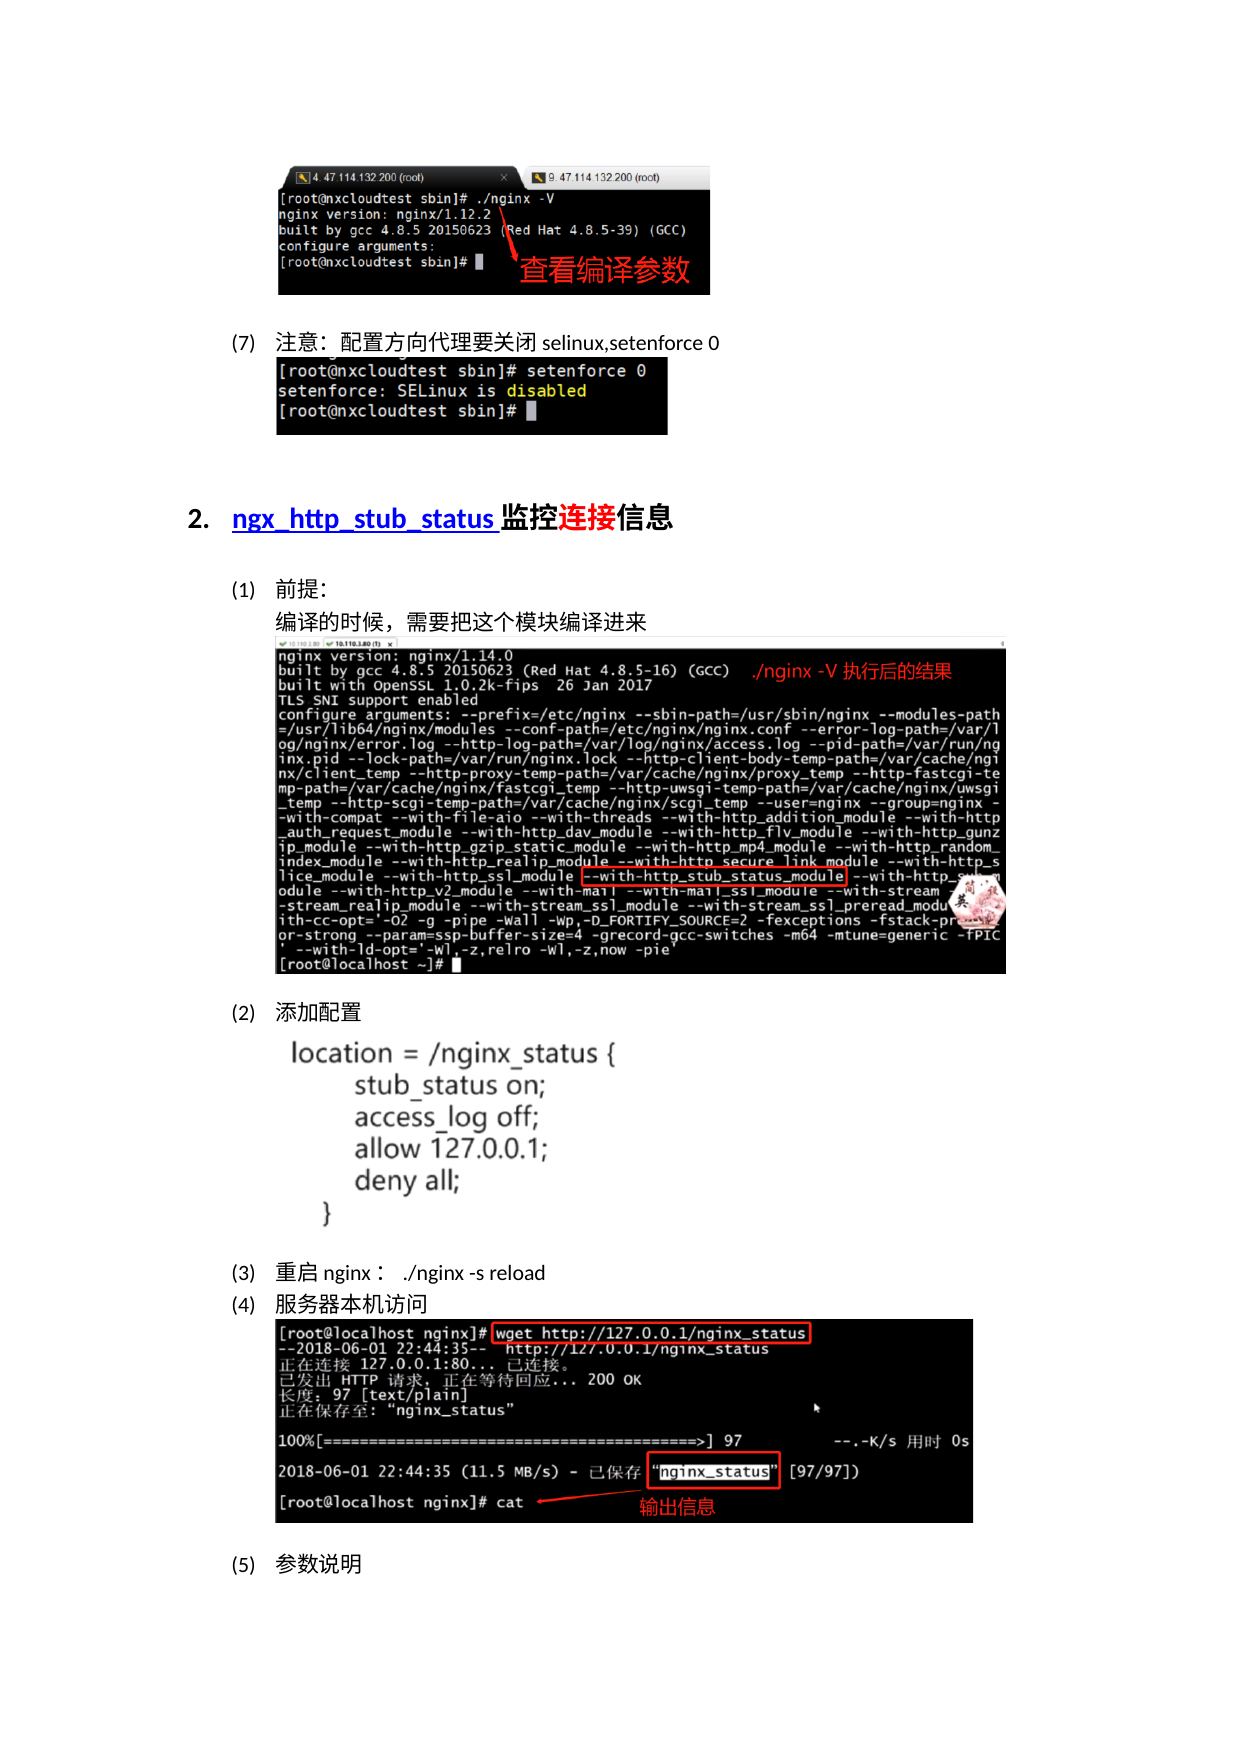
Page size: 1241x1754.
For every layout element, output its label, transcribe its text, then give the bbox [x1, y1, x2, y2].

picture [275, 667, 1006, 1004]
list 服务器本机访问 [231, 1317, 1053, 1349]
list 编译的时候，需要把这个模块编译进来 [275, 634, 1053, 667]
picture [275, 1349, 974, 1553]
picture [275, 1057, 634, 1265]
picture [275, 357, 668, 435]
list 添加配置 [231, 1024, 1053, 1057]
list 重启nginx ： ./nginx -s reload [231, 1284, 1053, 1317]
subtitle ngx_http_stub_status监控连接信息 [187, 484, 1053, 549]
list 注意：配置方向代理要关闭selinux,setenforce 0 [231, 324, 1053, 357]
picture [275, 162, 711, 295]
list 前提： [231, 602, 1053, 634]
